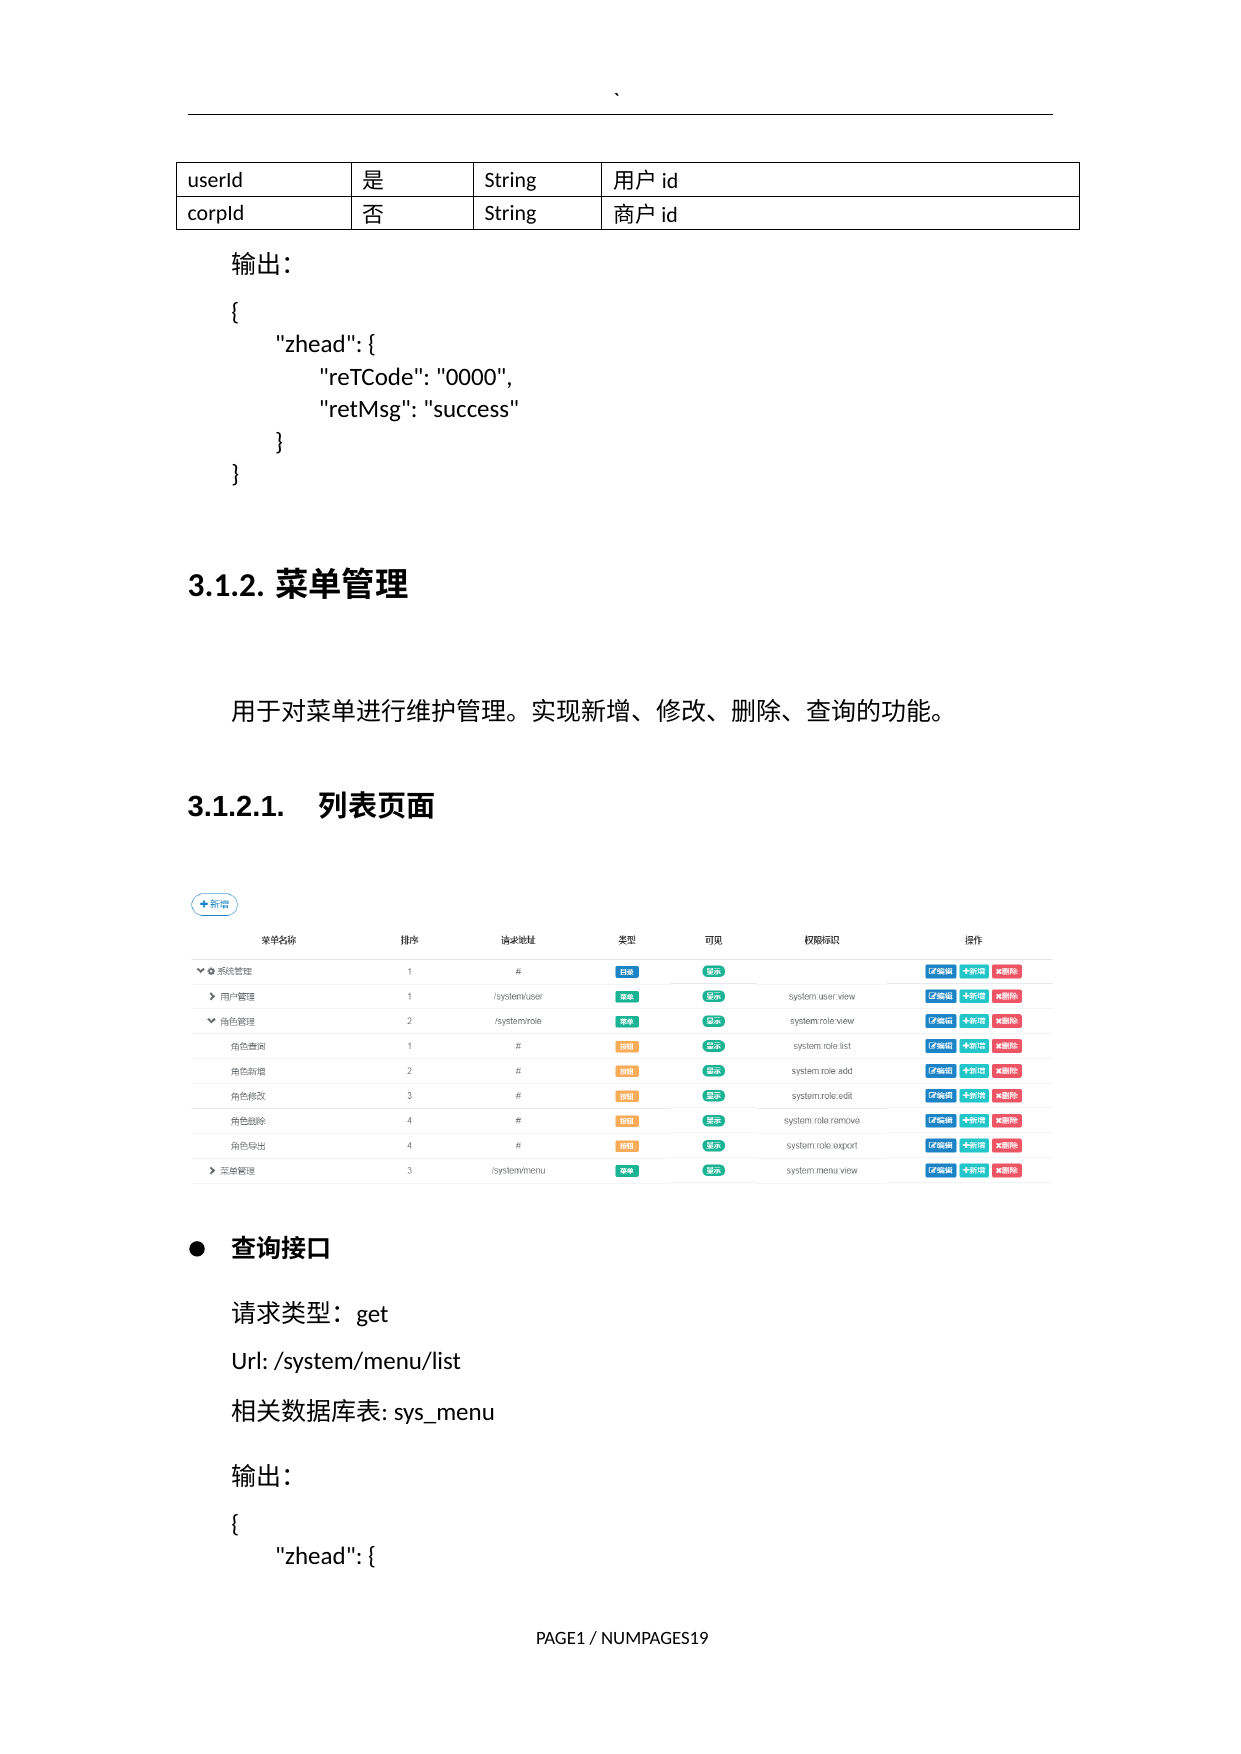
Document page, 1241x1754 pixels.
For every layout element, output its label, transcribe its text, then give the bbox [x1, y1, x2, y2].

list 输出： [187, 230, 1053, 295]
list 请求类型：get [187, 1279, 1053, 1344]
list 查询接口 [187, 1214, 1053, 1279]
list { [187, 1507, 1053, 1539]
picture [187, 889, 1053, 1187]
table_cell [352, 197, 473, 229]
list } [187, 425, 1053, 458]
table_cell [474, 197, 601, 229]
list 相关数据库表: sys_menu [187, 1377, 1053, 1442]
list "retMsg": "success" [187, 393, 1053, 425]
list "reTCode": "0000", [187, 360, 1053, 393]
subtitle 菜单管理 [187, 550, 1053, 615]
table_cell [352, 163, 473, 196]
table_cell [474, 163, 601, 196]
list } [187, 458, 1053, 490]
list 输出： [187, 1442, 1053, 1507]
list { [187, 295, 1053, 328]
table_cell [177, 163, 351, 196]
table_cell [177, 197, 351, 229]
text 用于对菜单进行维护管理。实现新增、修改、删除、查询的功能。 [187, 677, 1053, 742]
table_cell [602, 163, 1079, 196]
list Url: /system/menu/list [187, 1344, 1053, 1377]
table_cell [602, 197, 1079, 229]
list "zhead": { [231, 328, 1053, 360]
list "zhead": { [231, 1539, 1053, 1572]
subtitle 列表页面 [187, 771, 1053, 836]
